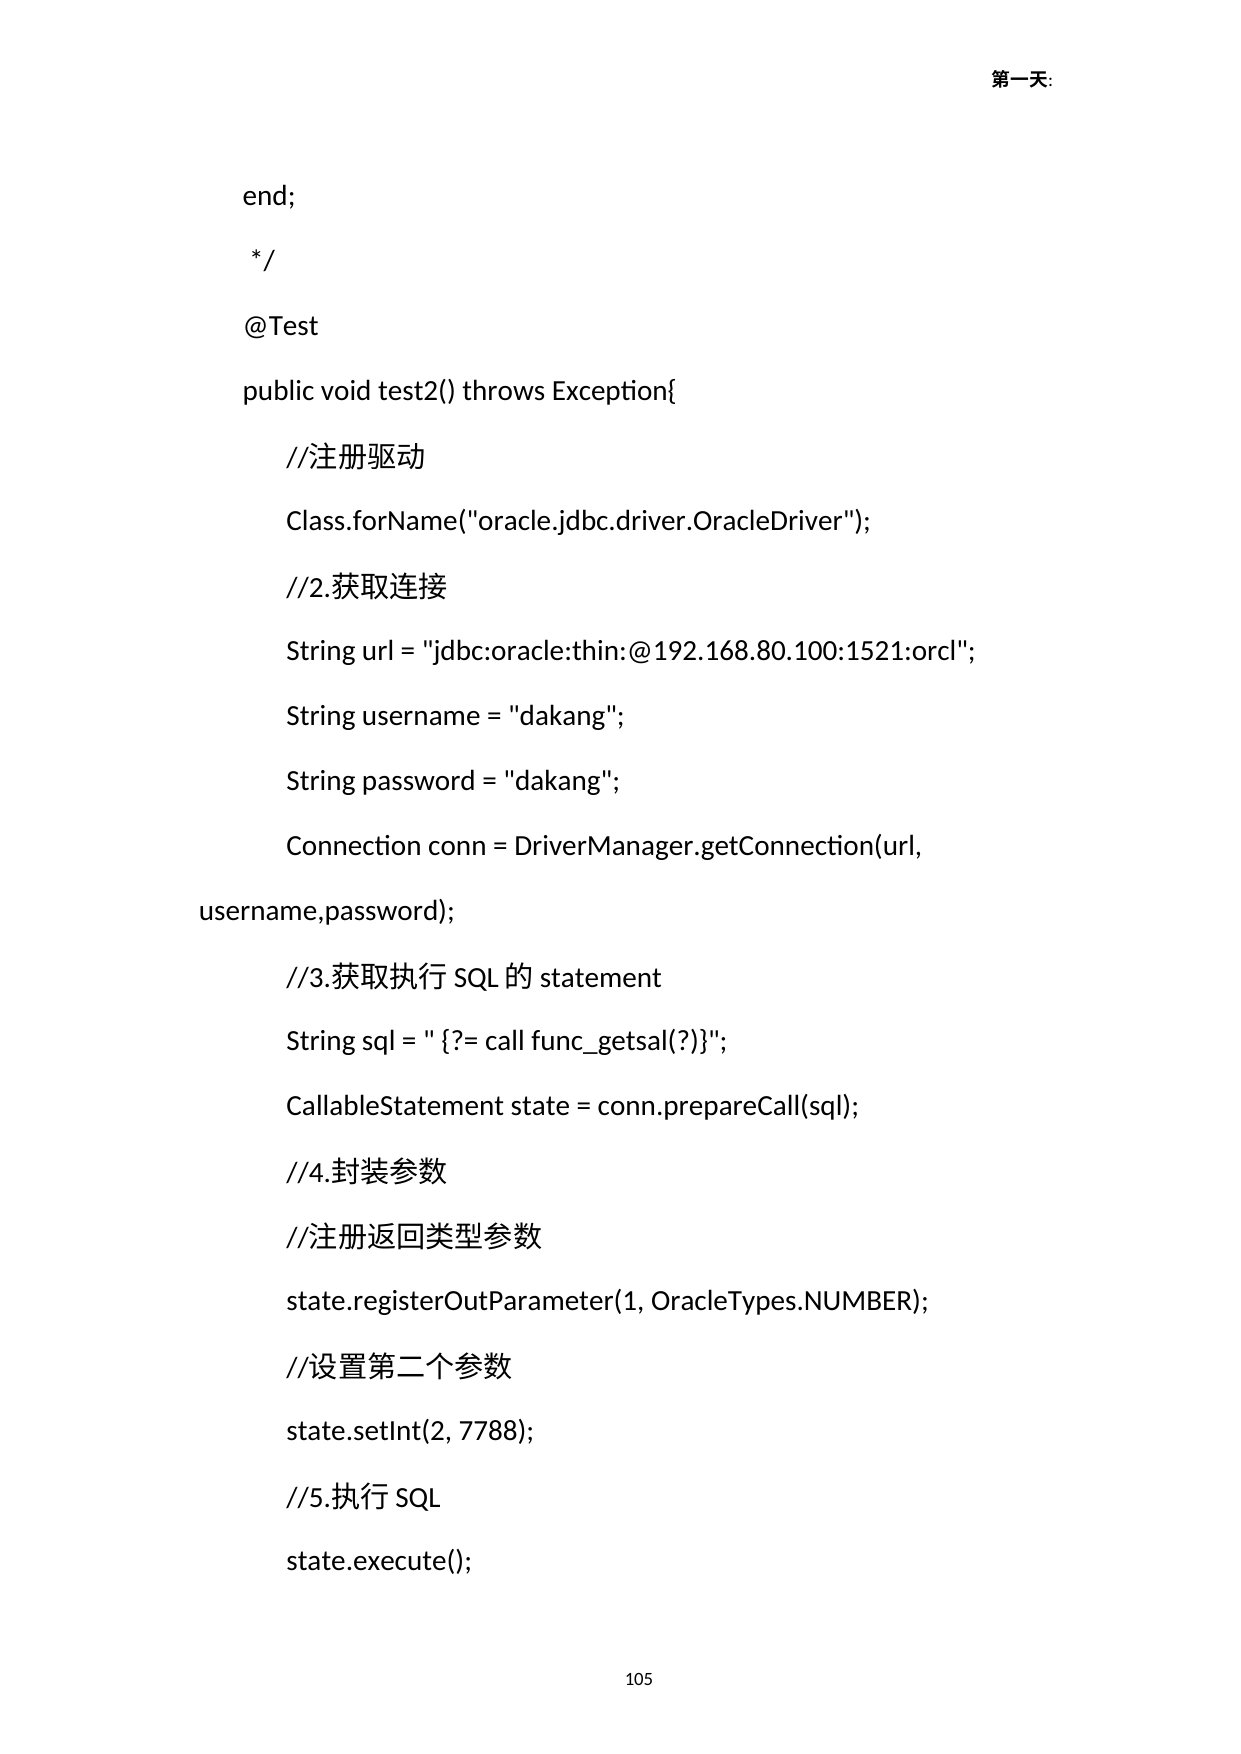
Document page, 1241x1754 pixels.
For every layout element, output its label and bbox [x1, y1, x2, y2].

table_header [188, 162, 1053, 1592]
